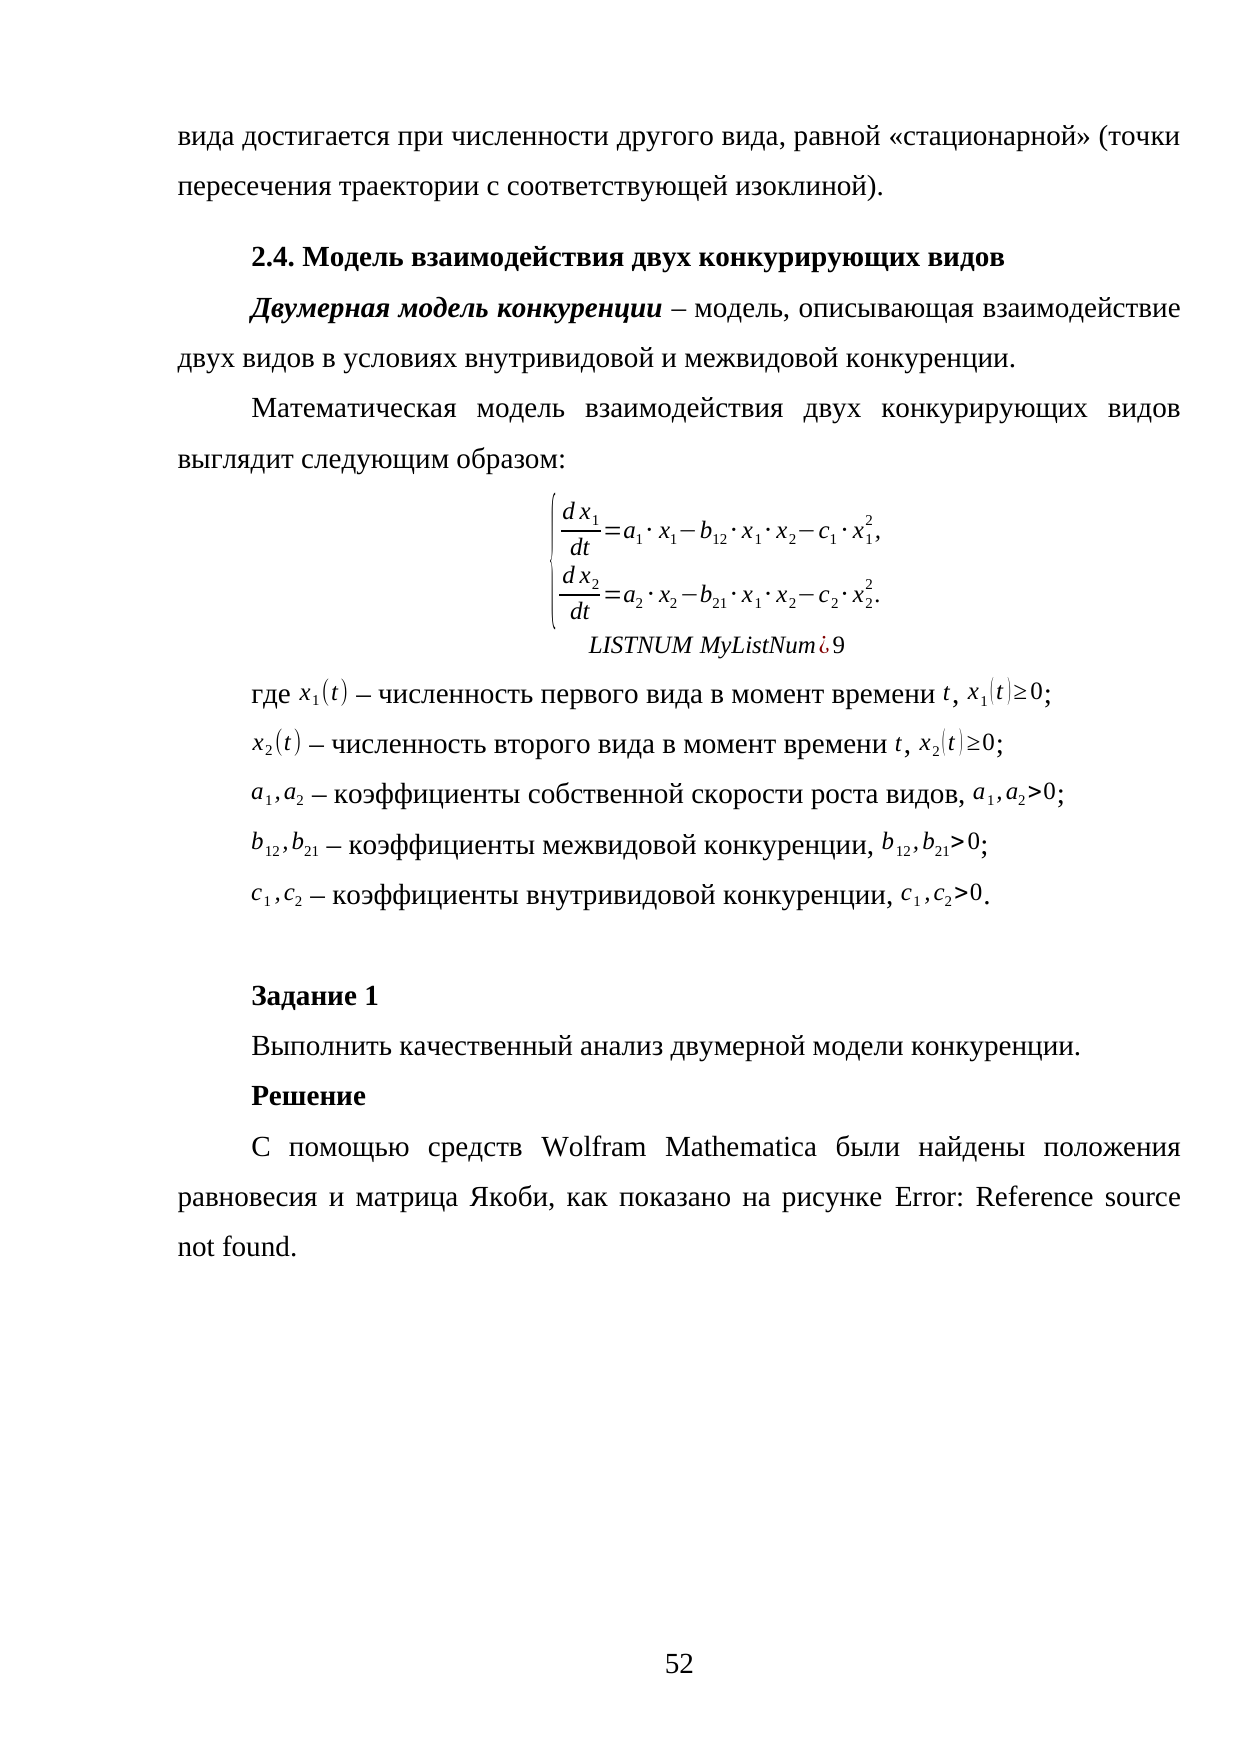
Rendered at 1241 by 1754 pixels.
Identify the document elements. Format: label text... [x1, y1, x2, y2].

subtitle Модель взаимодействия двух конкурирующих видов [177, 239, 1181, 273]
text – коэффициенты внутривидовой конкуренции, . [177, 877, 1181, 911]
text Решение [177, 1078, 1181, 1112]
text Задание 1 [177, 978, 1181, 1011]
text – численность второго вида в момент времени , ; [177, 726, 1181, 760]
text Двумерная модель конкуренции – модель, описывающая взаимодействие двух видов в условиях внутривидовой и межвидовой конкуренции. [177, 290, 1181, 374]
text Выполнить качественный анализ двумерной модели конкуренции. [177, 1028, 1181, 1062]
text – коэффициенты собственной скорости роста видов, ; [177, 777, 1181, 810]
text Математическая модель взаимодействия двух конкурирующих видов выглядит следующим образом: [177, 391, 1181, 474]
text – коэффициенты межвидовой конкуренции, ; [177, 827, 1181, 861]
text где – численность первого вида в момент времени , ; [177, 676, 1181, 709]
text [177, 118, 1181, 202]
